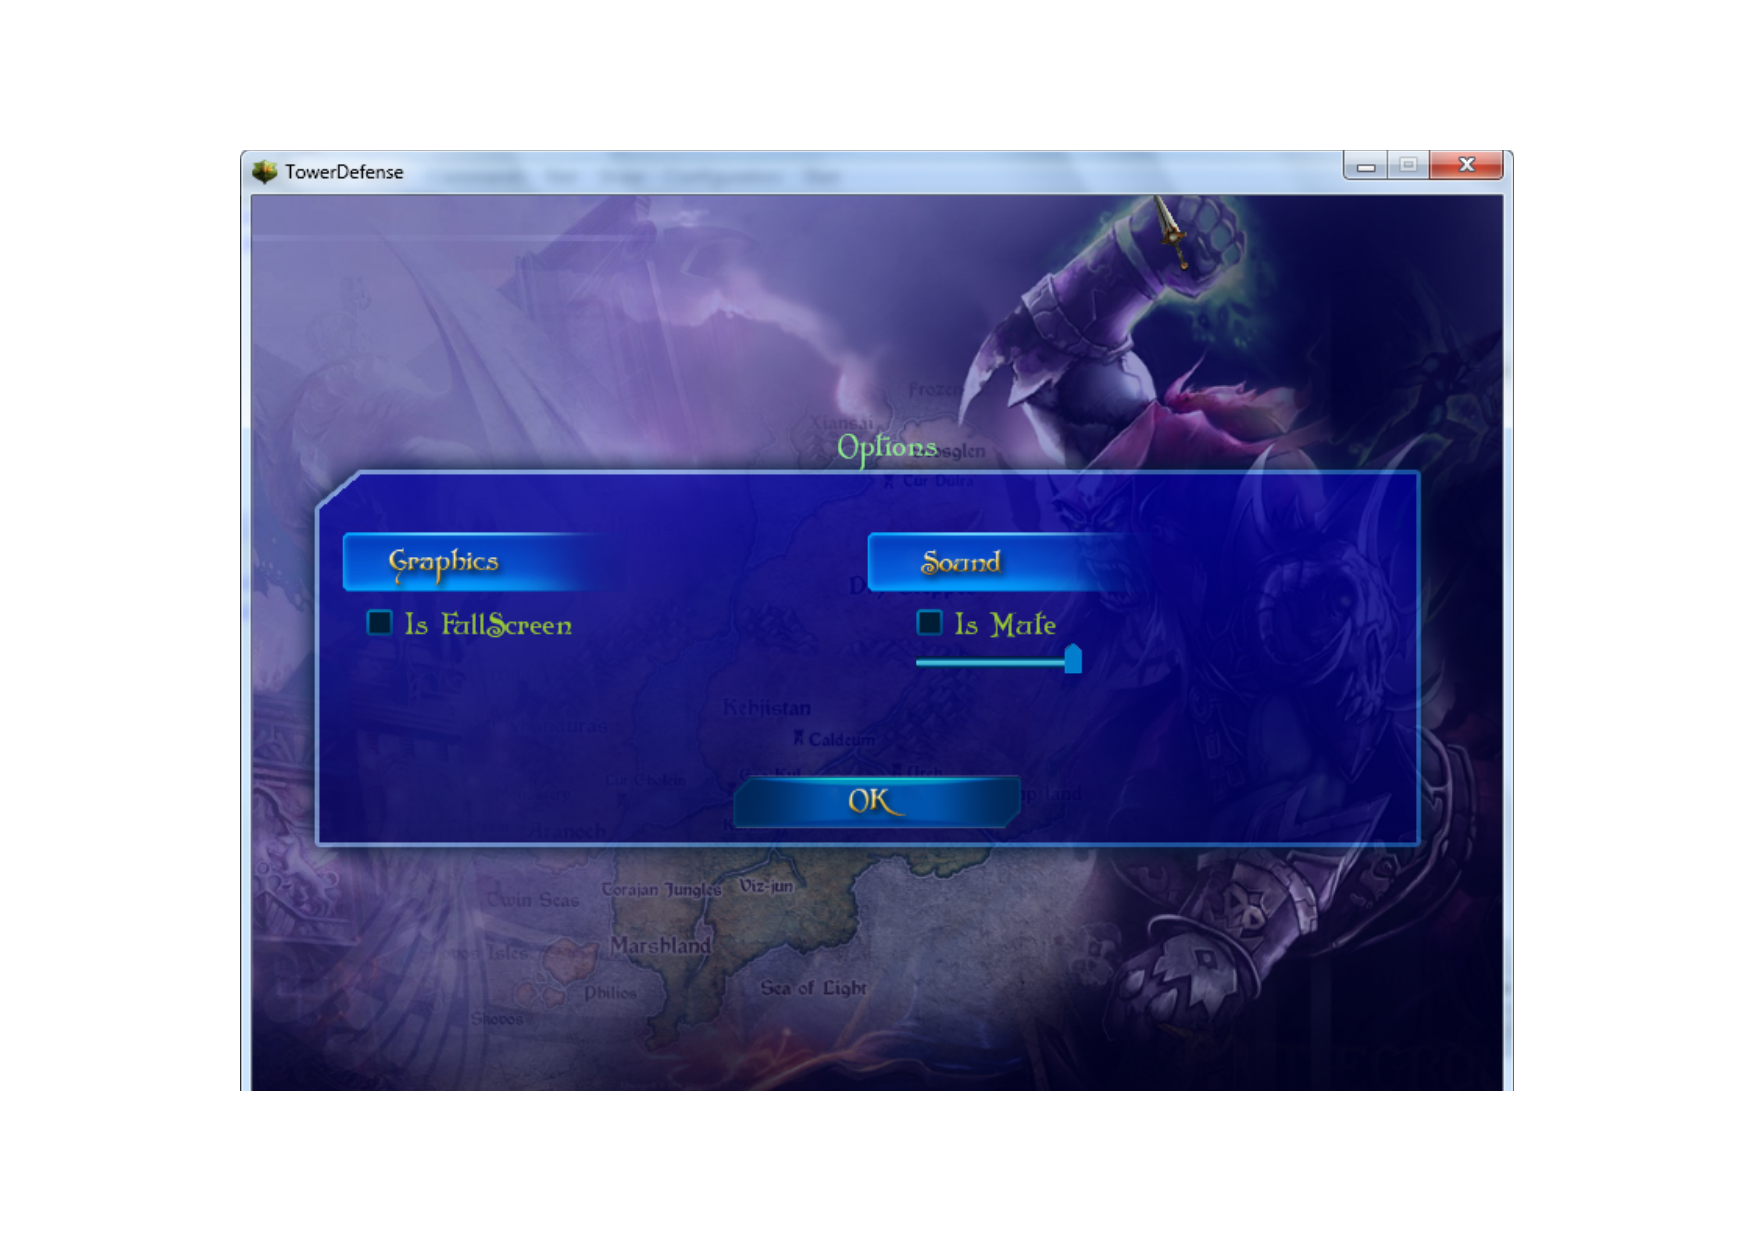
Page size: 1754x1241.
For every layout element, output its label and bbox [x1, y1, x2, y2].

picture [240, 150, 1514, 1091]
